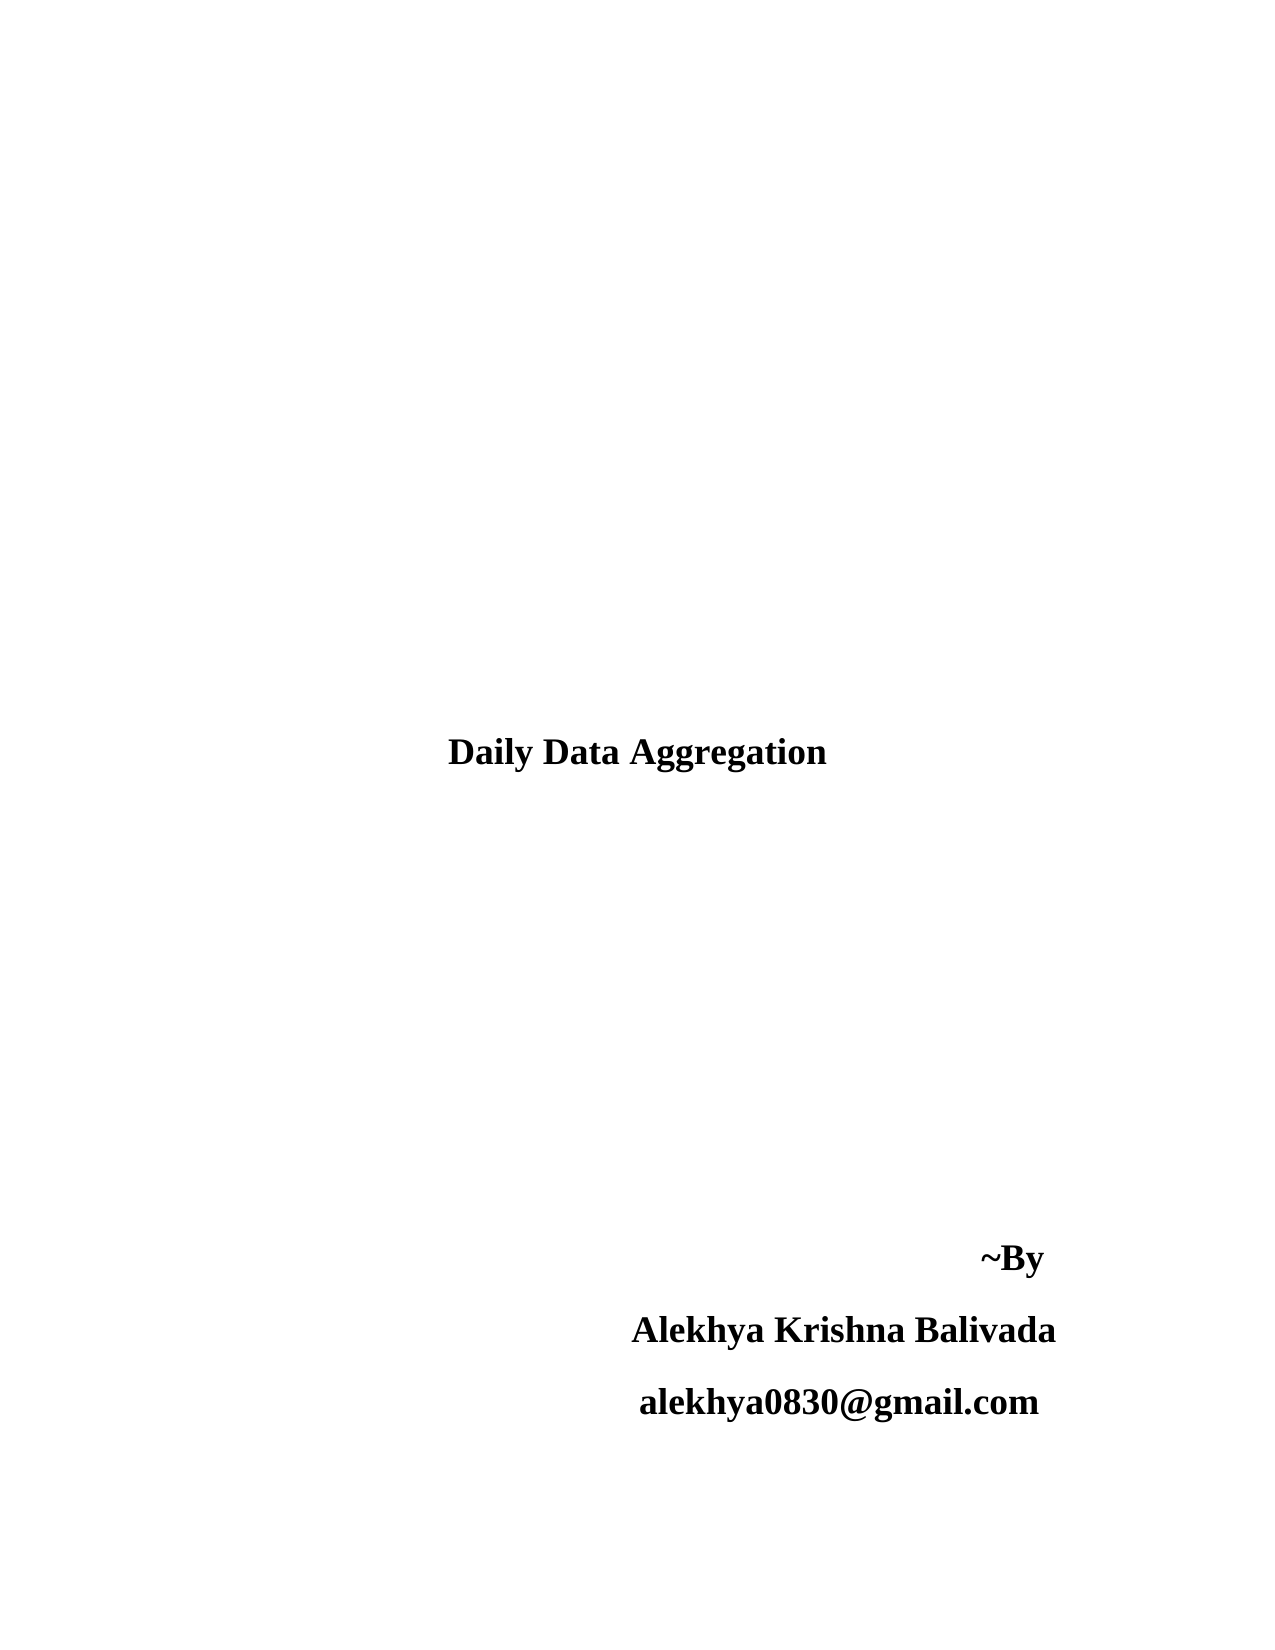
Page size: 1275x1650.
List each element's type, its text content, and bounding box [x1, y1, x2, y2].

text Daily Data Aggregation [150, 729, 1125, 772]
text Alekhya Krishna Balivada [150, 1307, 1125, 1351]
text alekhya0830@gmail.com [525, 1380, 1125, 1423]
text ~By [150, 1235, 1125, 1278]
